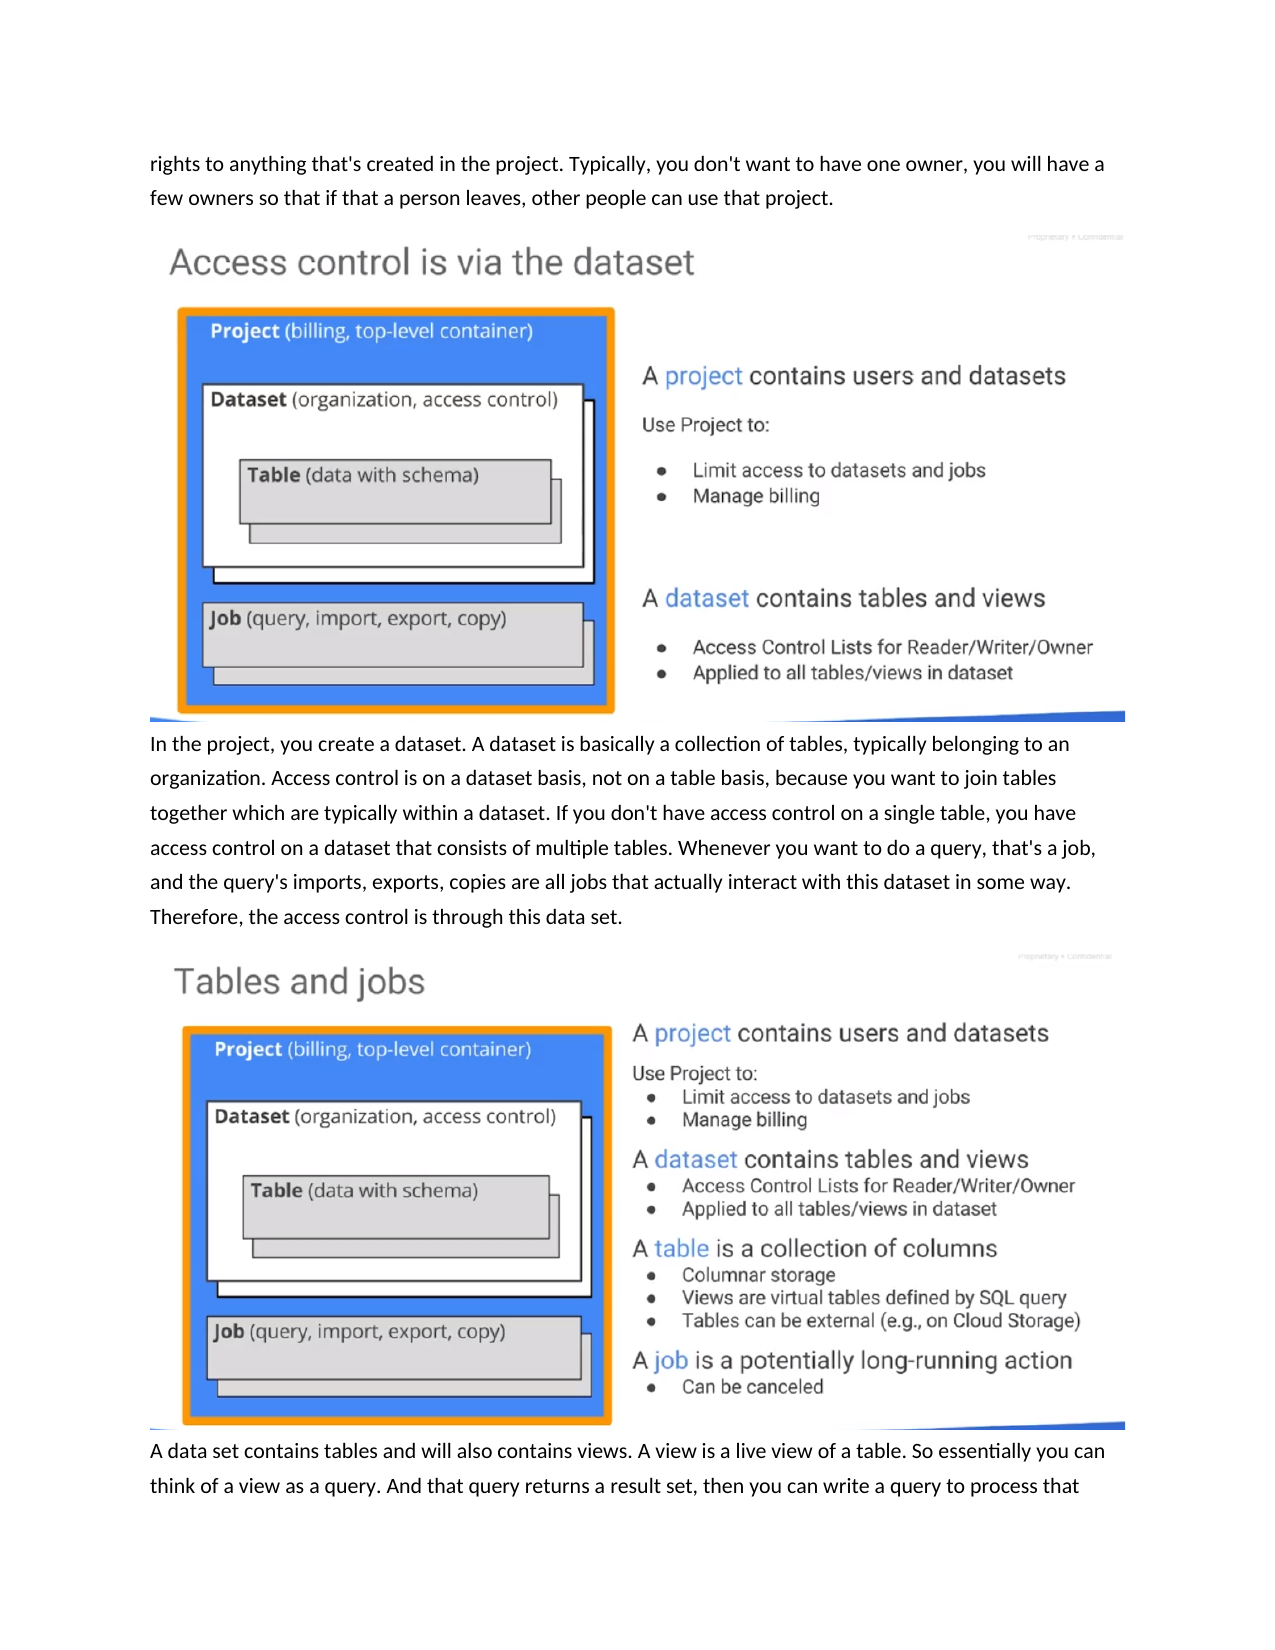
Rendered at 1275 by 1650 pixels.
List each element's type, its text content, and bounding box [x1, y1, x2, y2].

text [150, 1430, 1125, 1499]
picture [150, 235, 1125, 722]
picture [150, 954, 1125, 1430]
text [150, 150, 1125, 211]
text In the project, you create a dataset. A dataset is basically a collection of tables, typically belonging to an organization. Access control is on a dataset basis, not on a table basis, because you want to join tables together which are typically within a dataset. If you don't have access control on a single table, you have access control on a dataset that consists of multiple tables. Whenever you want to do a query, that's a job, and the query's imports, exports, copies are all jobs that actually interact with this dataset in some way. Therefore, the access control is through this data set. [150, 722, 1125, 929]
